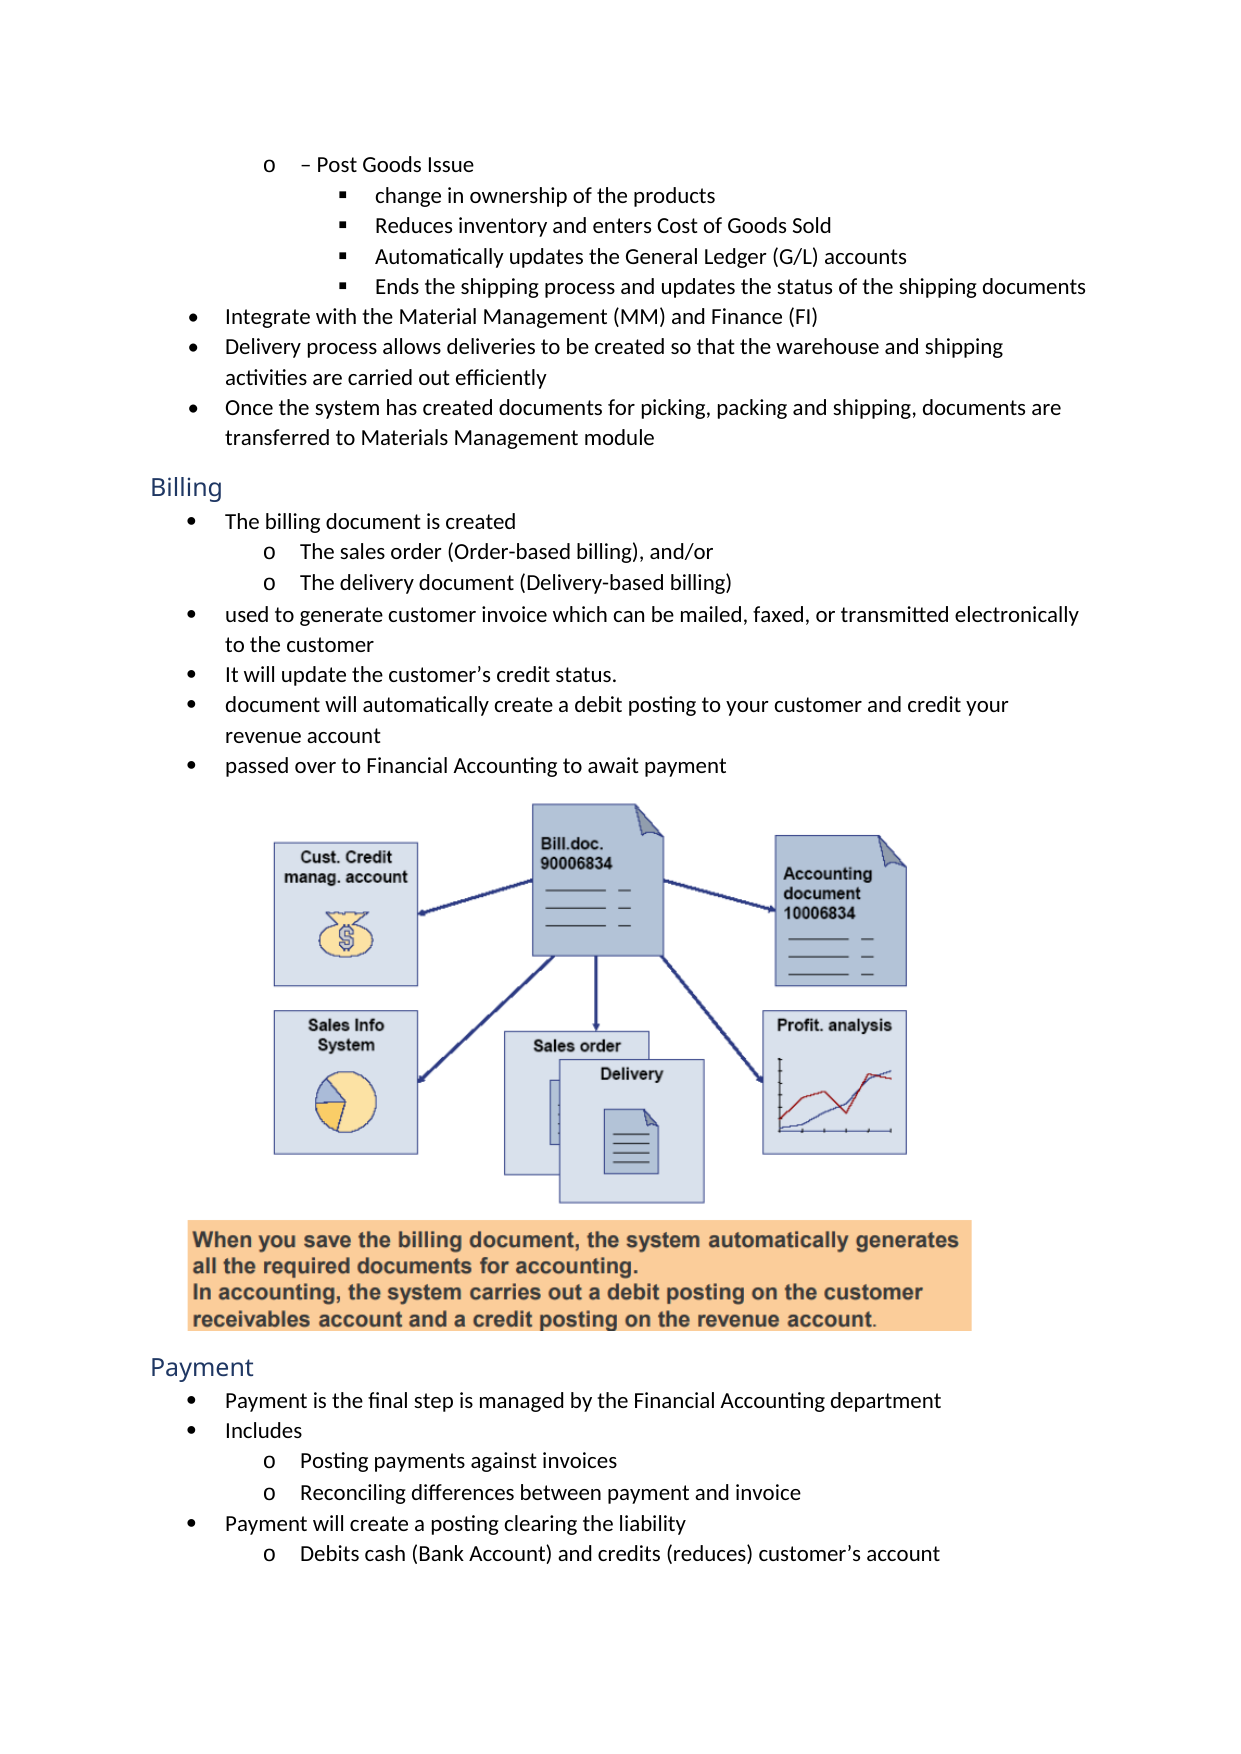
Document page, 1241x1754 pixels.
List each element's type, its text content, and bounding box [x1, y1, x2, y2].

list document will automatically create a debit posting to your customer and credit your revenue account [187, 691, 1090, 749]
list The billing document is created [187, 507, 1090, 535]
list Automatically updates the General Ledger (G/L) accounts [337, 242, 1090, 270]
list Reduces inventory and enters Cost of Goods Sold [337, 212, 1090, 240]
subtitle Payment [150, 1349, 1090, 1383]
subtitle Billing [150, 470, 1090, 504]
list – Post Goods Issue [262, 150, 1090, 179]
list used to generate customer invoice which can be mailed, faxed, or transmitted electronically to the customer [187, 600, 1090, 658]
list Ends the shipping process and updates the status of the shipping documents [337, 272, 1090, 300]
list passed over to Financial Accounting to await payment [187, 751, 1090, 779]
list Posting payments against invoices [262, 1446, 1090, 1476]
list The delivery document (Delivery-based billing) [262, 568, 1090, 598]
list The sales order (Order-based billing), and/or [262, 537, 1090, 566]
picture [187, 797, 972, 1331]
list Reconciling differences between payment and invoice [262, 1478, 1090, 1507]
list Delivery process allows deliveries to be created so that the warehouse and shipping activities are carried out efficiently [187, 332, 1090, 391]
list Debits cash (Bank Account) and credits (reduces) customer’s account [262, 1539, 1090, 1569]
list Integrate with the Material Management (MM) and Finance (FI) [187, 302, 1090, 330]
list Payment will create a posting clearing the liability [187, 1509, 1090, 1537]
list change in ownership of the products [337, 181, 1090, 209]
list Once the system has created documents for picking, packing and shipping, documents are transferred to Materials Management module [187, 393, 1090, 451]
list Payment is the final step is managed by the Financial Accounting department [187, 1386, 1090, 1414]
list Includes [187, 1416, 1090, 1444]
list It will update the customer’s credit status. [187, 660, 1090, 688]
